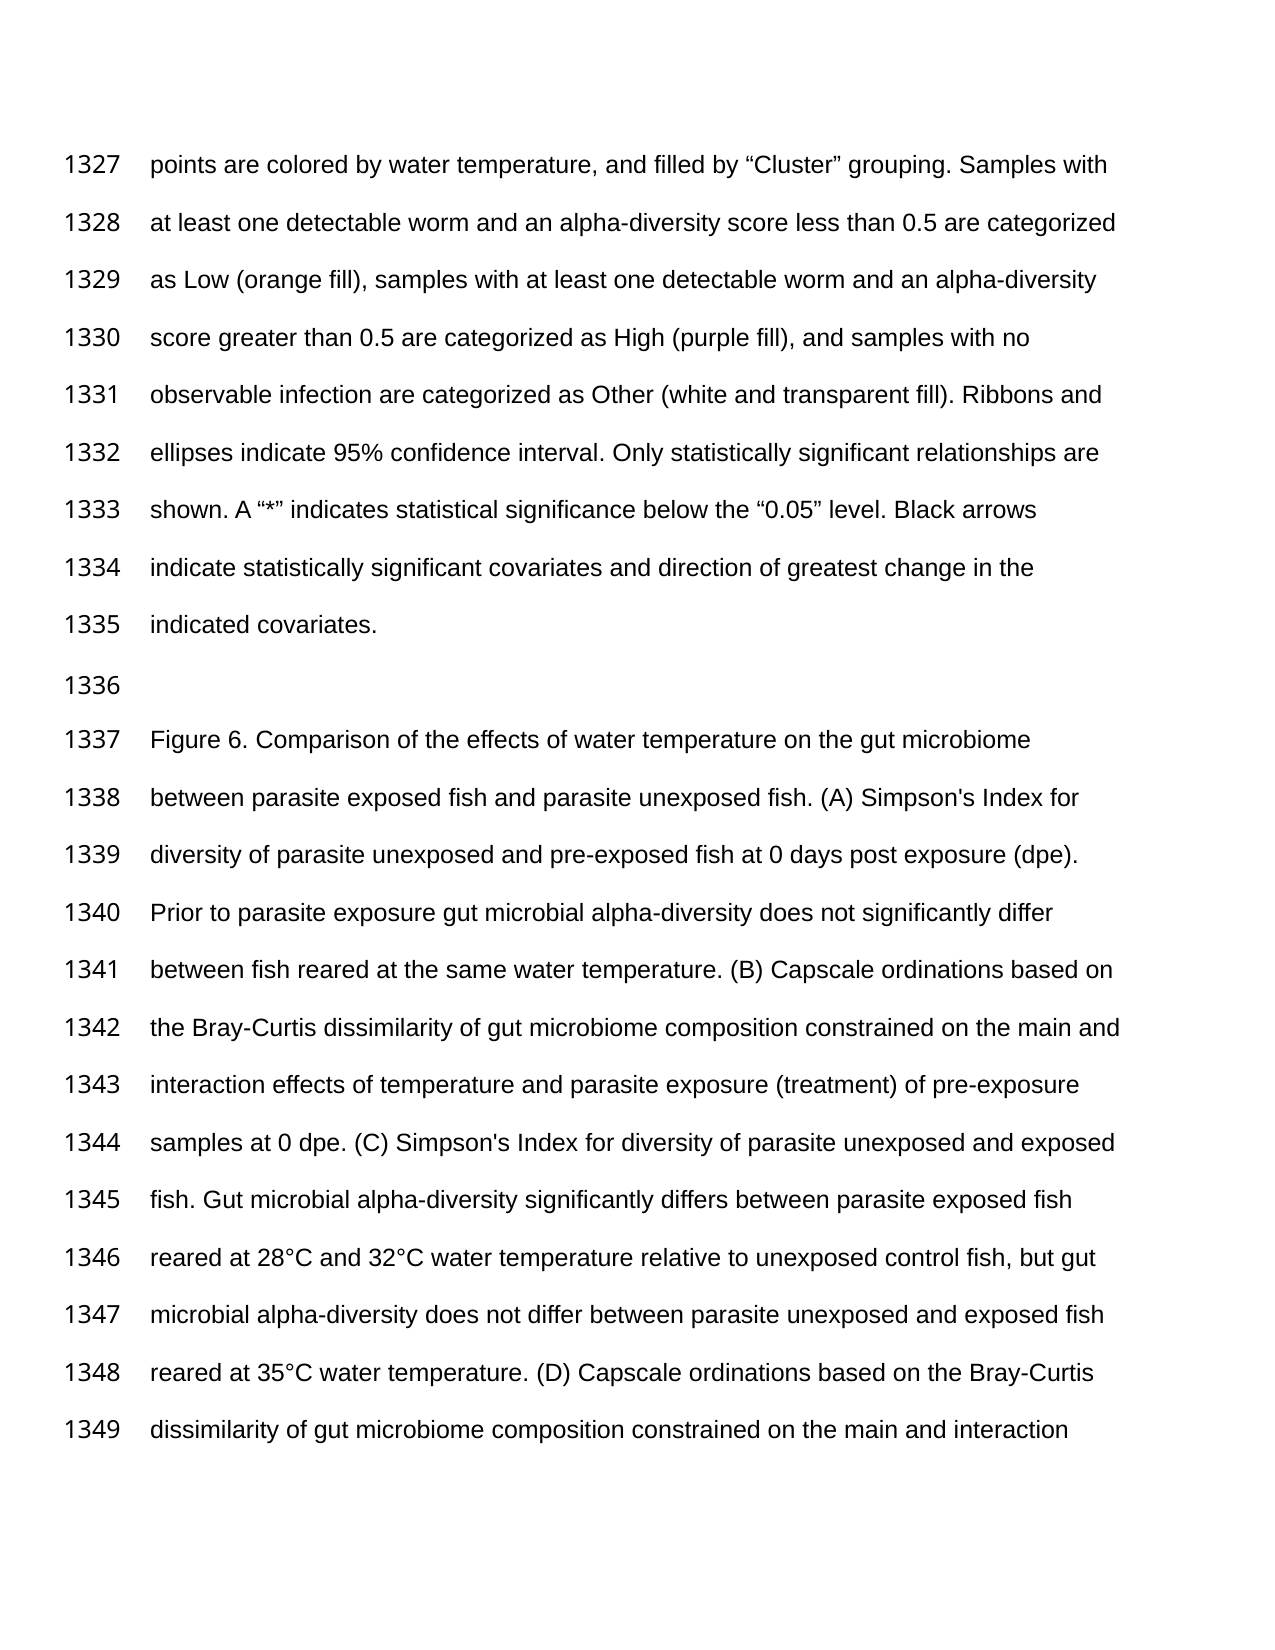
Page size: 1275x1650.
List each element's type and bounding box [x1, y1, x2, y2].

text [150, 725, 1125, 1444]
text [150, 150, 1125, 639]
